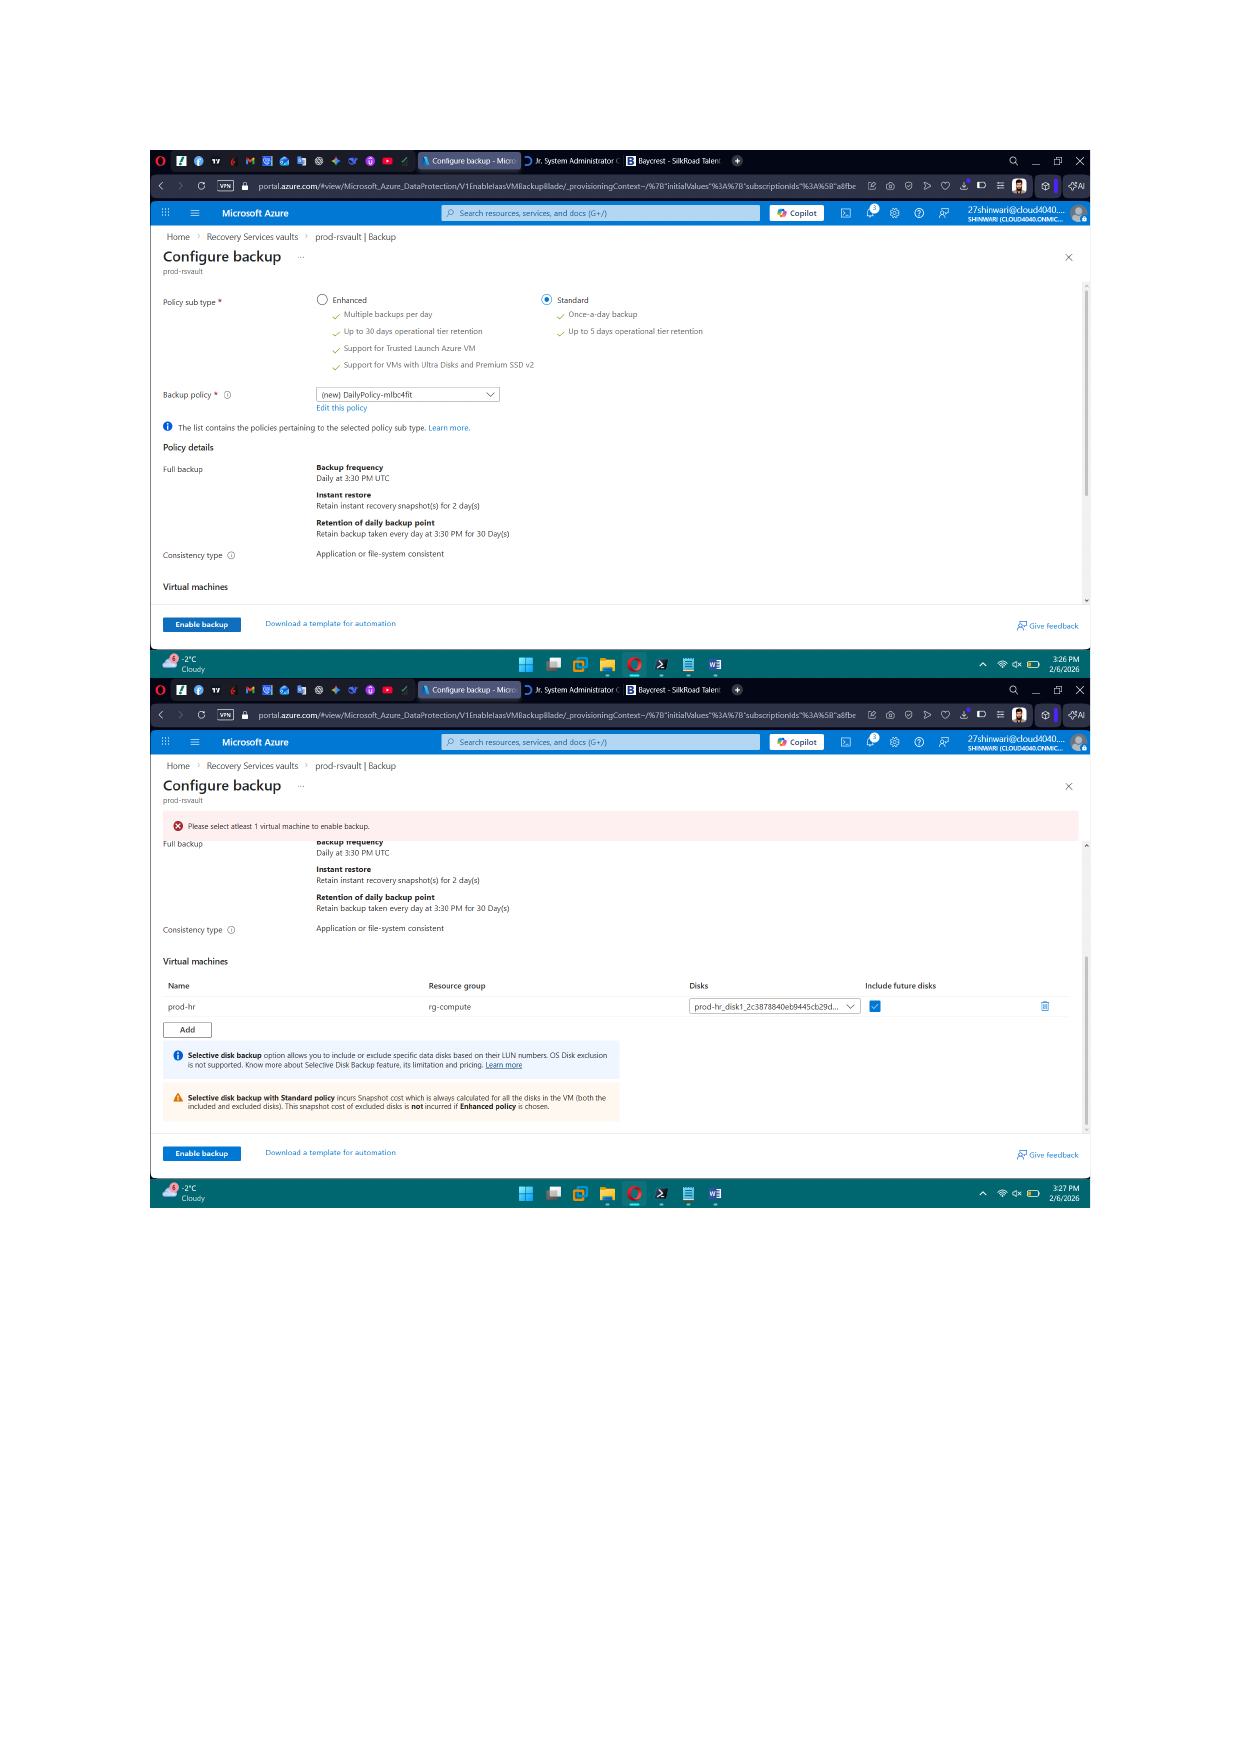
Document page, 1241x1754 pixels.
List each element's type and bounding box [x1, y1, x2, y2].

picture [150, 150, 1091, 1208]
